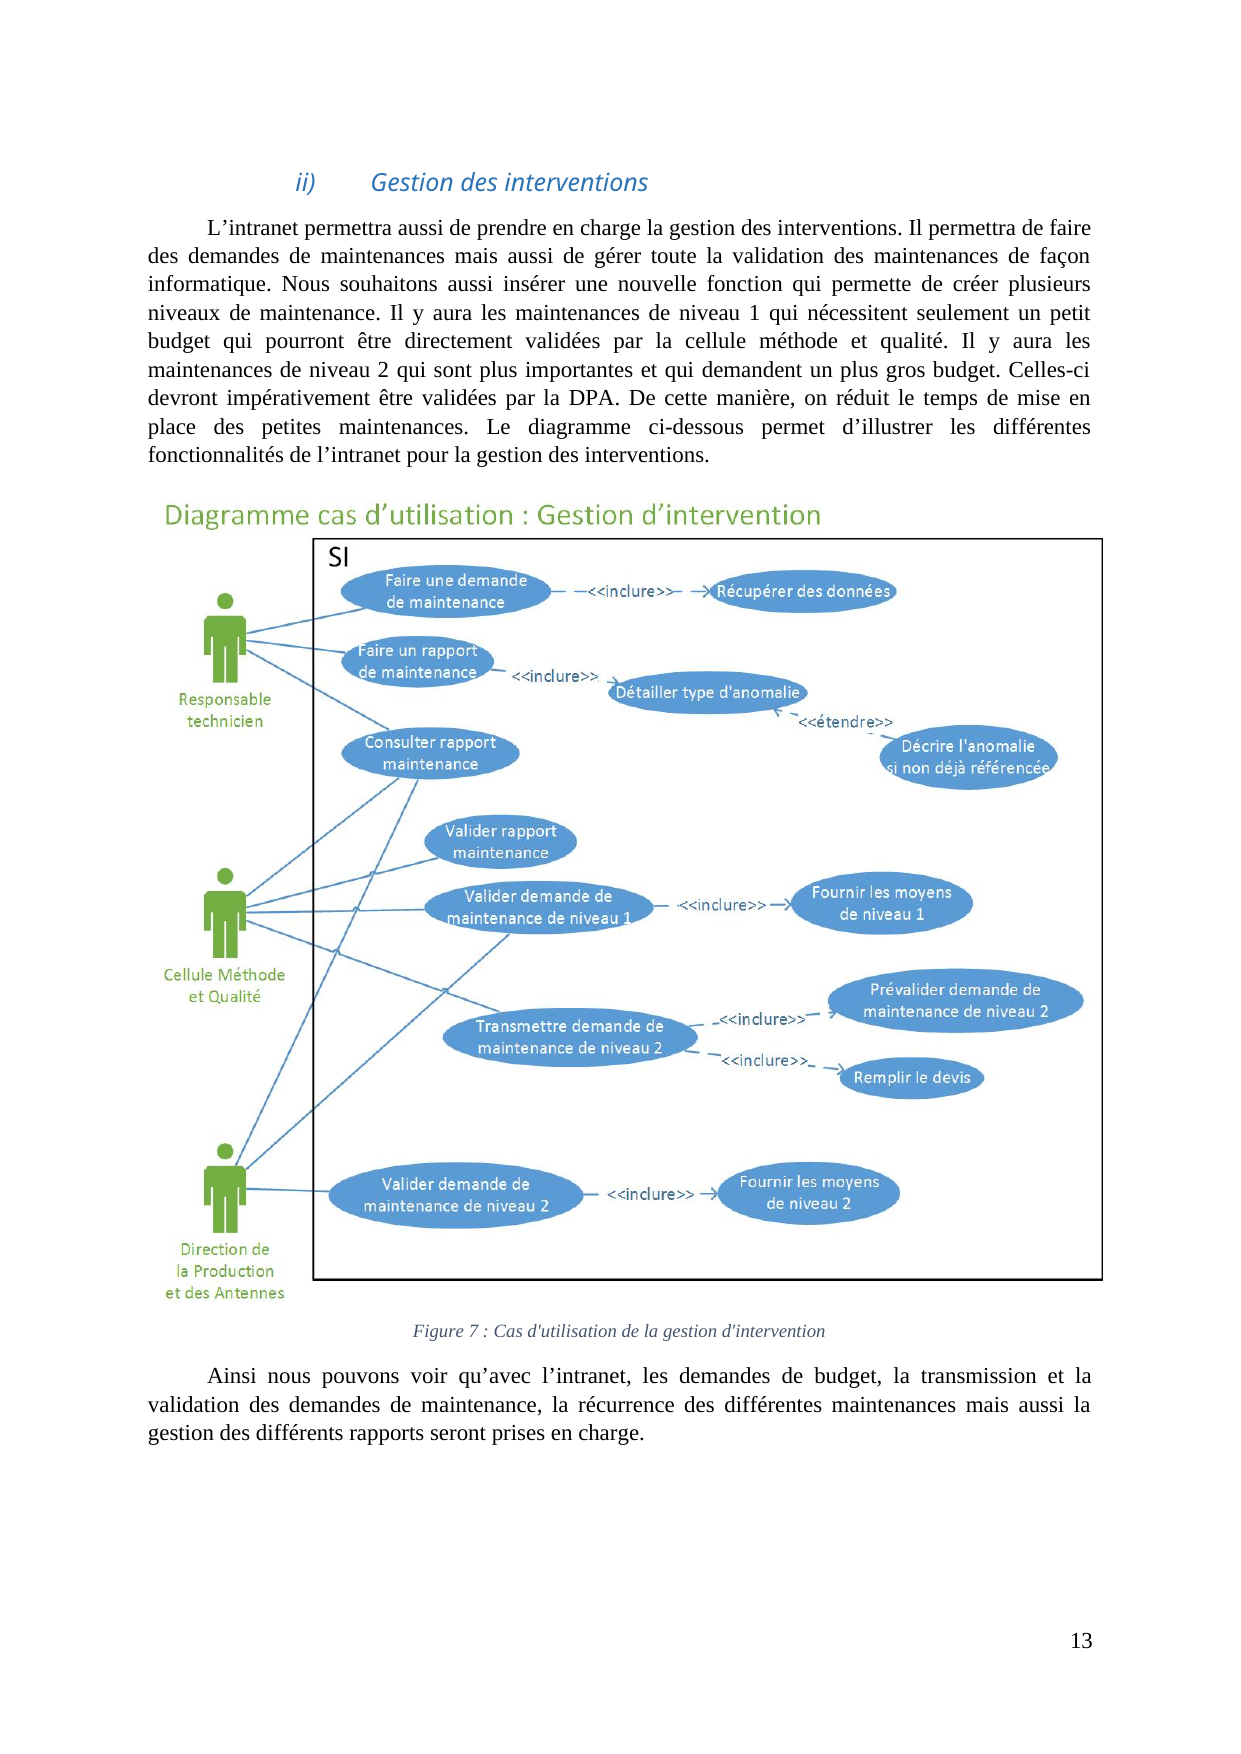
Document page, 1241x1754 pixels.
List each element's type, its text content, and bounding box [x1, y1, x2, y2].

picture [147, 486, 1103, 1302]
subtitle Gestion des interventions [295, 164, 1092, 198]
text L’intranet permettra aussi de prendre en charge la gestion des interventions. Il permettra de faire des demandes de maintenances mais aussi de gérer toute la validation des maintenances de façon informatique. Nous souhaitons aussi insérer une nouvelle fonction qui permette de créer plusieurs niveaux de maintenance. Il y aura les maintenances de niveau 1 qui nécessitent seulement un petit budget qui pourront être directement validées par la cellule méthode et qualité. Il y aura les maintenances de niveau 2 qui sont plus importantes et qui demandent un plus gros budget. Celles-ci devront impérativement être validées par la DPA. De cette manière, on réduit le temps de mise en place des petites maintenances. Le diagramme ci-dessous permet d’illustrer les différentes fonctionnalités de l’intranet pour la gestion des interventions. [148, 214, 1092, 467]
text Ainsi nous pouvons voir qu’avec l’intranet, les demandes de budget, la transmission et la validation des demandes de maintenance, la récurrence des différentes maintenances mais aussi la gestion des différents rapports seront prises en charge. [148, 1362, 1092, 1446]
